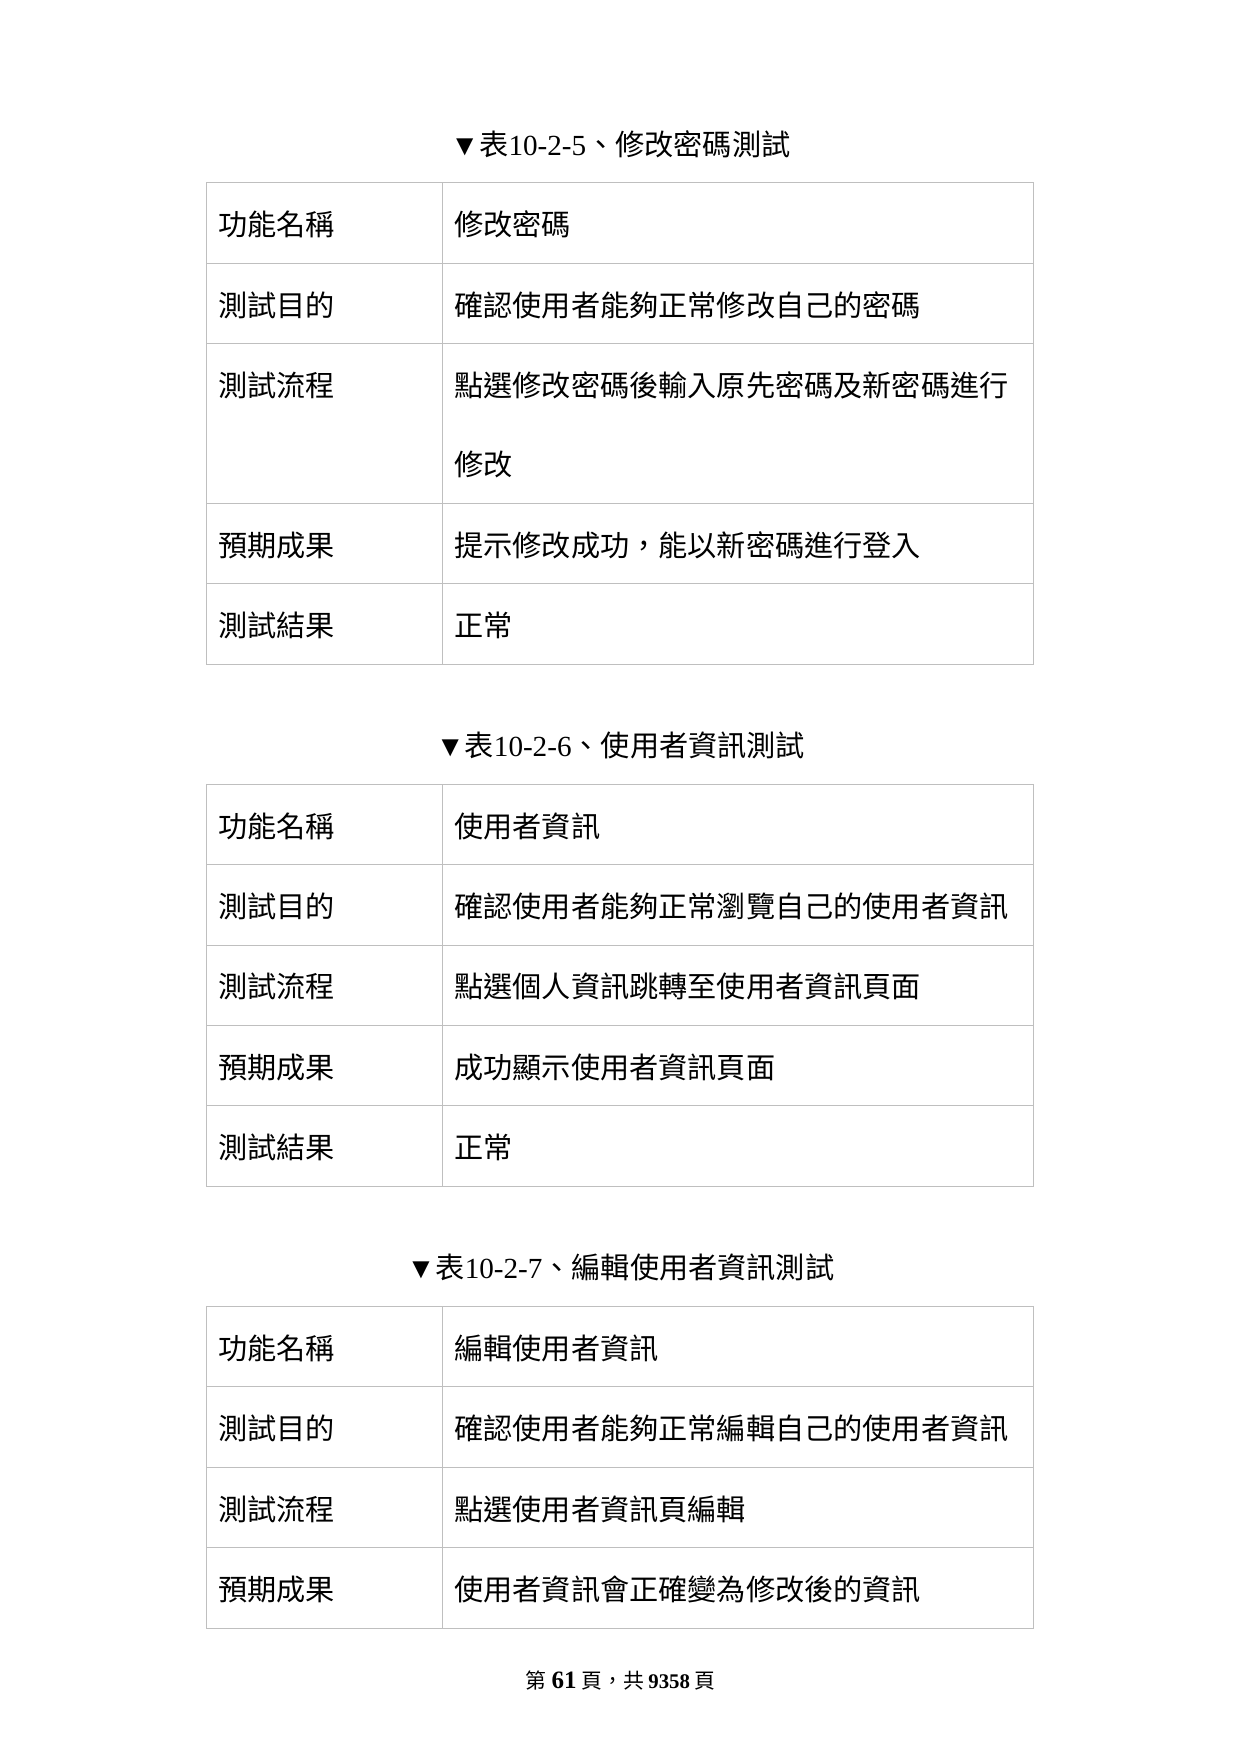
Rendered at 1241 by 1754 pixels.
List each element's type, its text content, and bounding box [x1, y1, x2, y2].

table_cell 成功顯示使用者資訊頁面 [443, 1026, 1033, 1105]
table_cell 使用者資訊會正確變為修改後的資訊 [443, 1548, 1033, 1627]
table_cell 提示修改成功，能以新密碼進行登入 [443, 504, 1033, 583]
table_cell 測試目的 [207, 865, 442, 944]
table_cell 測試結果 [207, 584, 442, 663]
table_cell 測試目的 [207, 1387, 442, 1467]
table_cell 預期成果 [207, 1548, 442, 1627]
table_cell 點選使用者資訊頁編輯 [443, 1468, 1033, 1547]
table_cell 確認使用者能夠正常編輯自己的使用者資訊 [443, 1387, 1033, 1467]
table_cell 預期成果 [207, 504, 442, 583]
table_header 使用者資訊 [443, 785, 1033, 864]
table_header 功能名稱 [207, 183, 442, 262]
table_cell 正常 [443, 584, 1033, 663]
table_cell 測試流程 [207, 344, 442, 503]
table_cell 測試流程 [207, 1468, 442, 1547]
table_cell 正常 [443, 1106, 1033, 1186]
table_cell 測試目的 [207, 264, 442, 343]
table_header 編輯使用者資訊 [443, 1307, 1033, 1386]
table_header 功能名稱 [207, 1307, 442, 1386]
table_cell 確認使用者能夠正常瀏覽自己的使用者資訊 [443, 865, 1033, 944]
table_cell 點選修改密碼後輸入原先密碼及新密碼進行修改 [443, 344, 1033, 503]
table_cell 測試結果 [207, 1106, 442, 1186]
table_cell 點選個人資訊跳轉至使用者資訊頁面 [443, 946, 1033, 1025]
table_cell 測試流程 [207, 946, 442, 1025]
table_cell 確認使用者能夠正常修改自己的密碼 [443, 264, 1033, 343]
table_cell 預期成果 [207, 1026, 442, 1105]
table_header 功能名稱 [207, 785, 442, 864]
table_header 修改密碼 [443, 183, 1033, 262]
